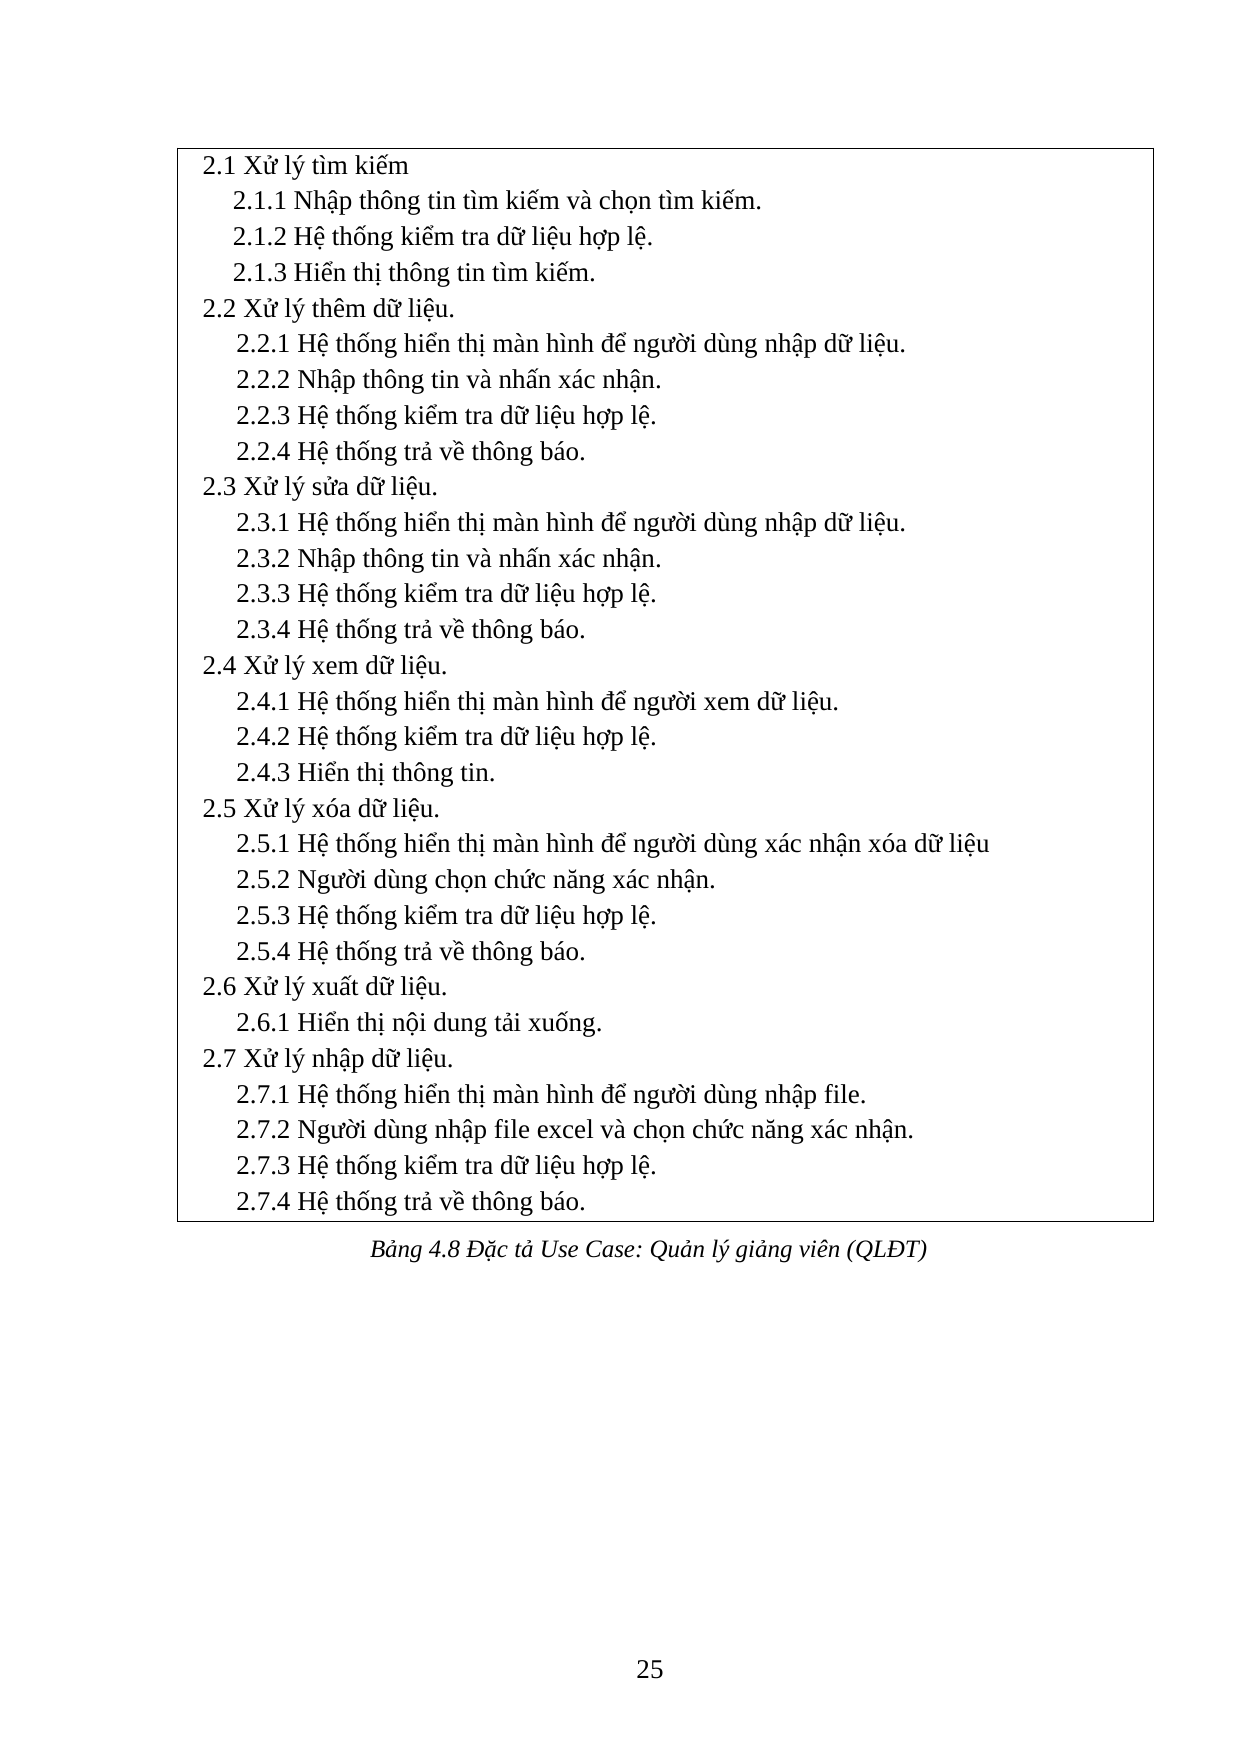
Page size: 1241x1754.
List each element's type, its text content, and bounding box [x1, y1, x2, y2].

text Bảng 4.8 Đặc tả Use Case: Quản lý giảng viên (QLĐT) [177, 1234, 1122, 1263]
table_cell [178, 149, 1153, 1221]
